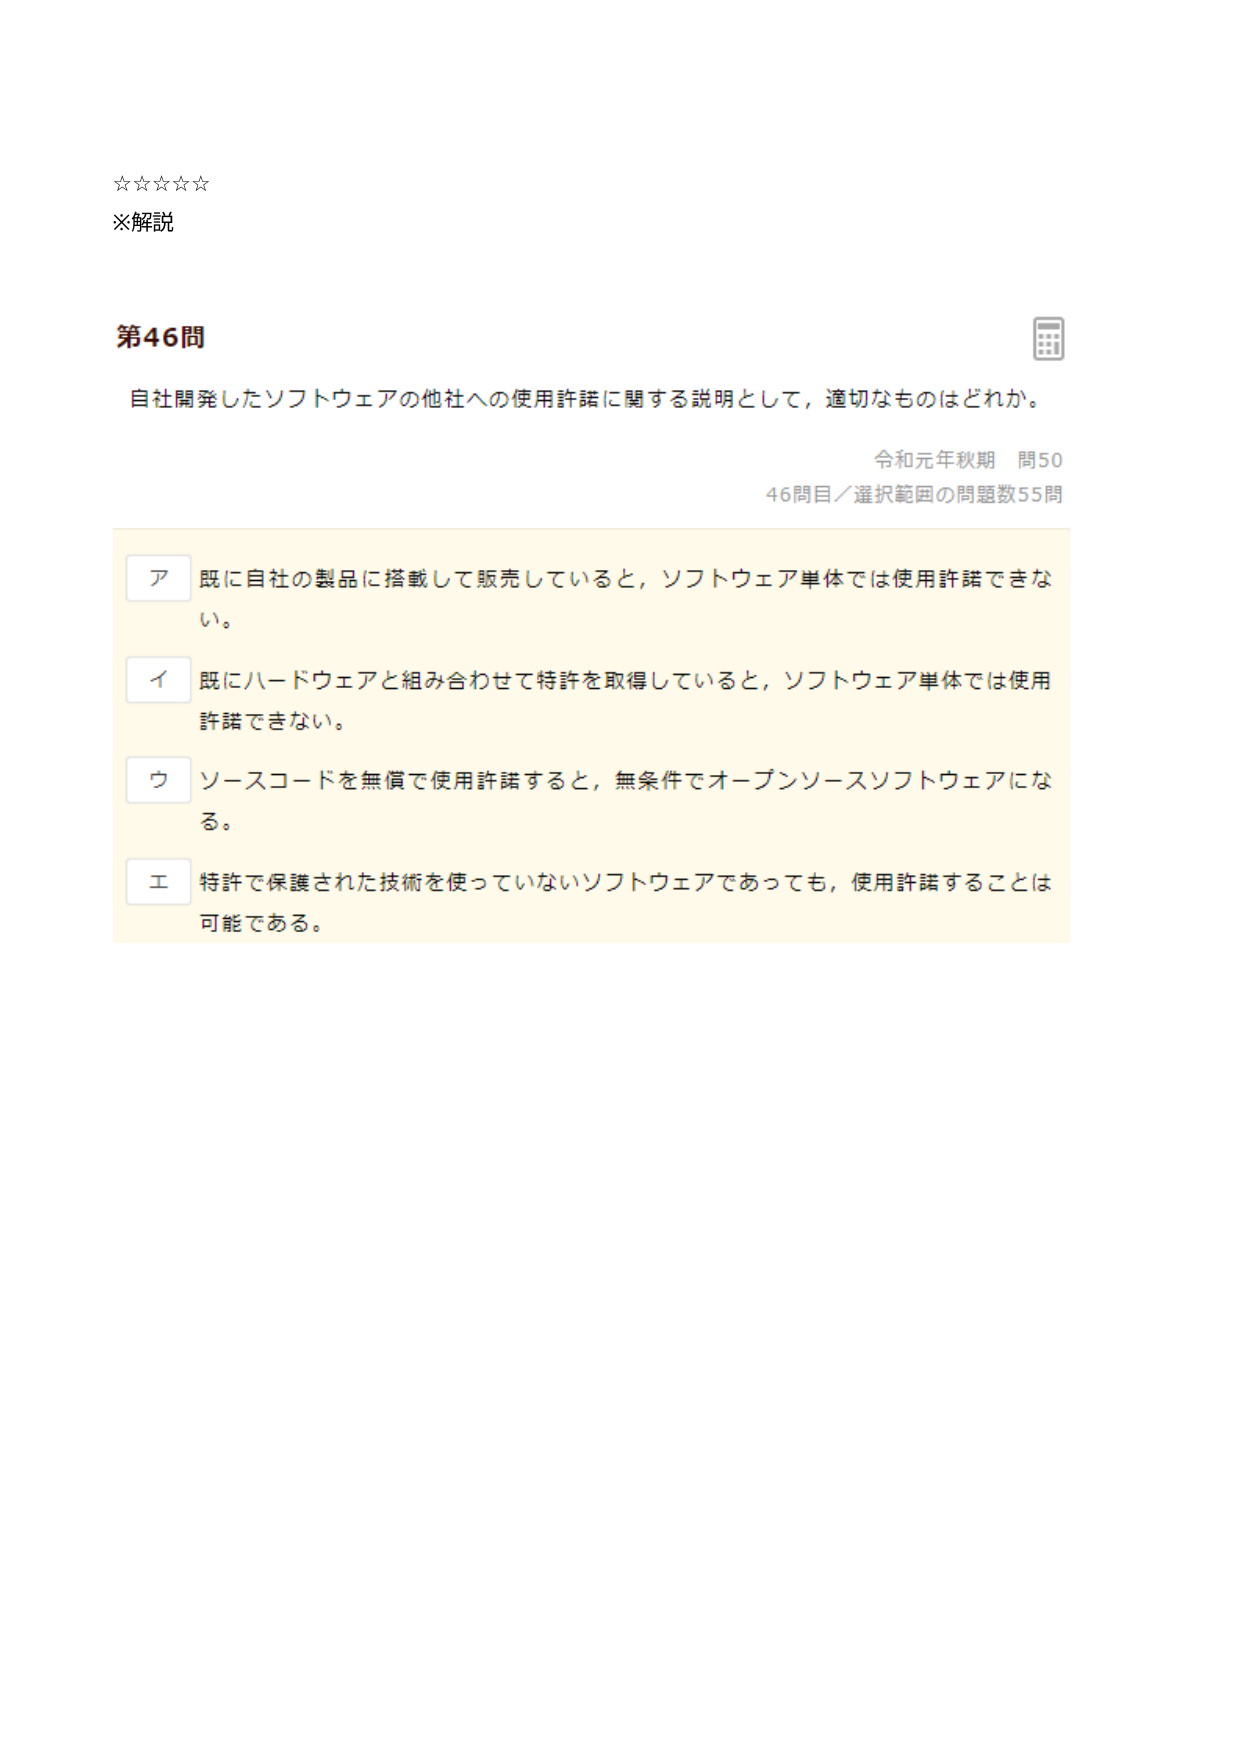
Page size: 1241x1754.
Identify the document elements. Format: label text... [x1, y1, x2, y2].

text ☆☆☆☆☆ [112, 164, 1128, 202]
text ※解説 [112, 202, 1128, 239]
picture [112, 314, 1071, 943]
